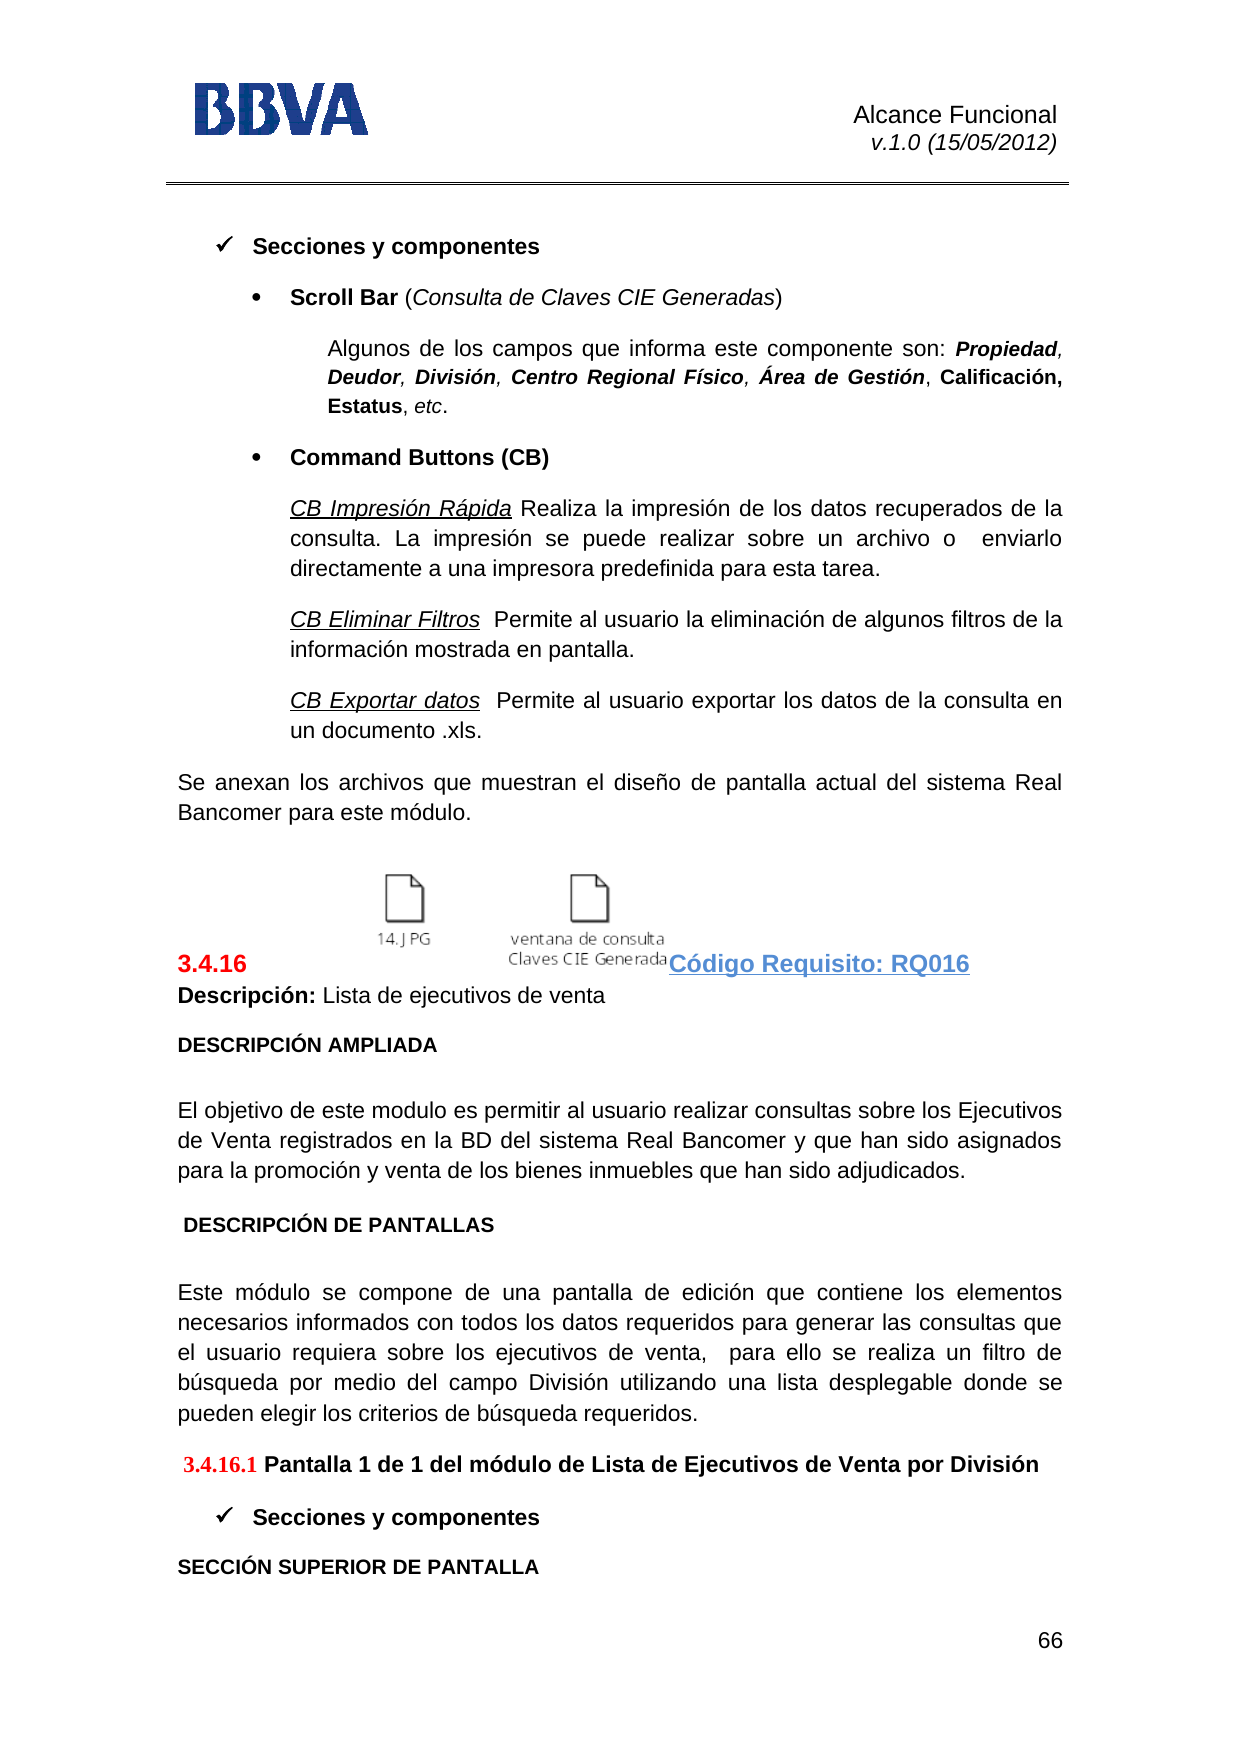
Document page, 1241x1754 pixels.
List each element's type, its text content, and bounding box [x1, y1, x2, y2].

text SECCIÓN SUPERIOR DE PANTALLA [177, 1555, 1063, 1579]
list Secciones y componentes [215, 233, 1063, 259]
text CB Impresión Rápida Realiza la impresión de los datos recuperados de la consulta. La impresión se puede realizar sobre un archivo o enviarlo directamente a una impresora predefinida para esta tarea. [290, 494, 1063, 581]
text CB Eliminar Filtros Permite al usuario la eliminación de algunos filtros de la información mostrada en pantalla. [290, 606, 1063, 662]
list Command Buttons (CB) [252, 443, 1063, 470]
list Secciones y componentes [215, 1503, 1063, 1530]
subtitle Código Requisito: RQ016 [177, 949, 1063, 977]
picture [195, 83, 369, 135]
text Algunos de los campos que informa este componente son: Propiedad, Deudor, División, Centro Regional Físico, Área de Gestión, Calificación, Estatus, etc. [327, 335, 1063, 419]
text Este módulo se compone de una pantalla de edición que contiene los elementos necesarios informados con todos los datos requeridos para generar las consultas que el usuario requiera sobre los ejecutivos de venta, para ello se realiza un filtro de búsqueda por medio del campo División utilizando una lista desplegable donde se pueden elegir los criterios de búsqueda requeridos. [177, 1279, 1063, 1426]
text Se anexan los archivos que muestran el diseño de pantalla actual del sistema Real Bancomer para este módulo. [177, 768, 1063, 825]
text El objetivo de este modulo es permitir al usuario realizar consultas sobre los Ejecutivos de Venta registrados en la BD del sistema Real Bancomer y que han sido asignados para la promoción y venta de los bienes inmuebles que han sido adjudicados. [177, 1097, 1063, 1183]
text CB Exportar datos Permite al usuario exportar los datos de la consulta en un documento .xls. [290, 687, 1063, 744]
subtitle Pantalla 1 de 1 del módulo de Lista de Ejecutivos de Venta por División [183, 1451, 1063, 1477]
list Scroll Bar (Consulta de Claves CIE Generadas) [252, 284, 1063, 310]
text Descripción de Pantallas [177, 1212, 1063, 1236]
text Descripción: Lista de ejecutivos de venta [177, 982, 1063, 1008]
text DESCRIPCIÓN AMPLIADA [177, 1033, 1063, 1057]
